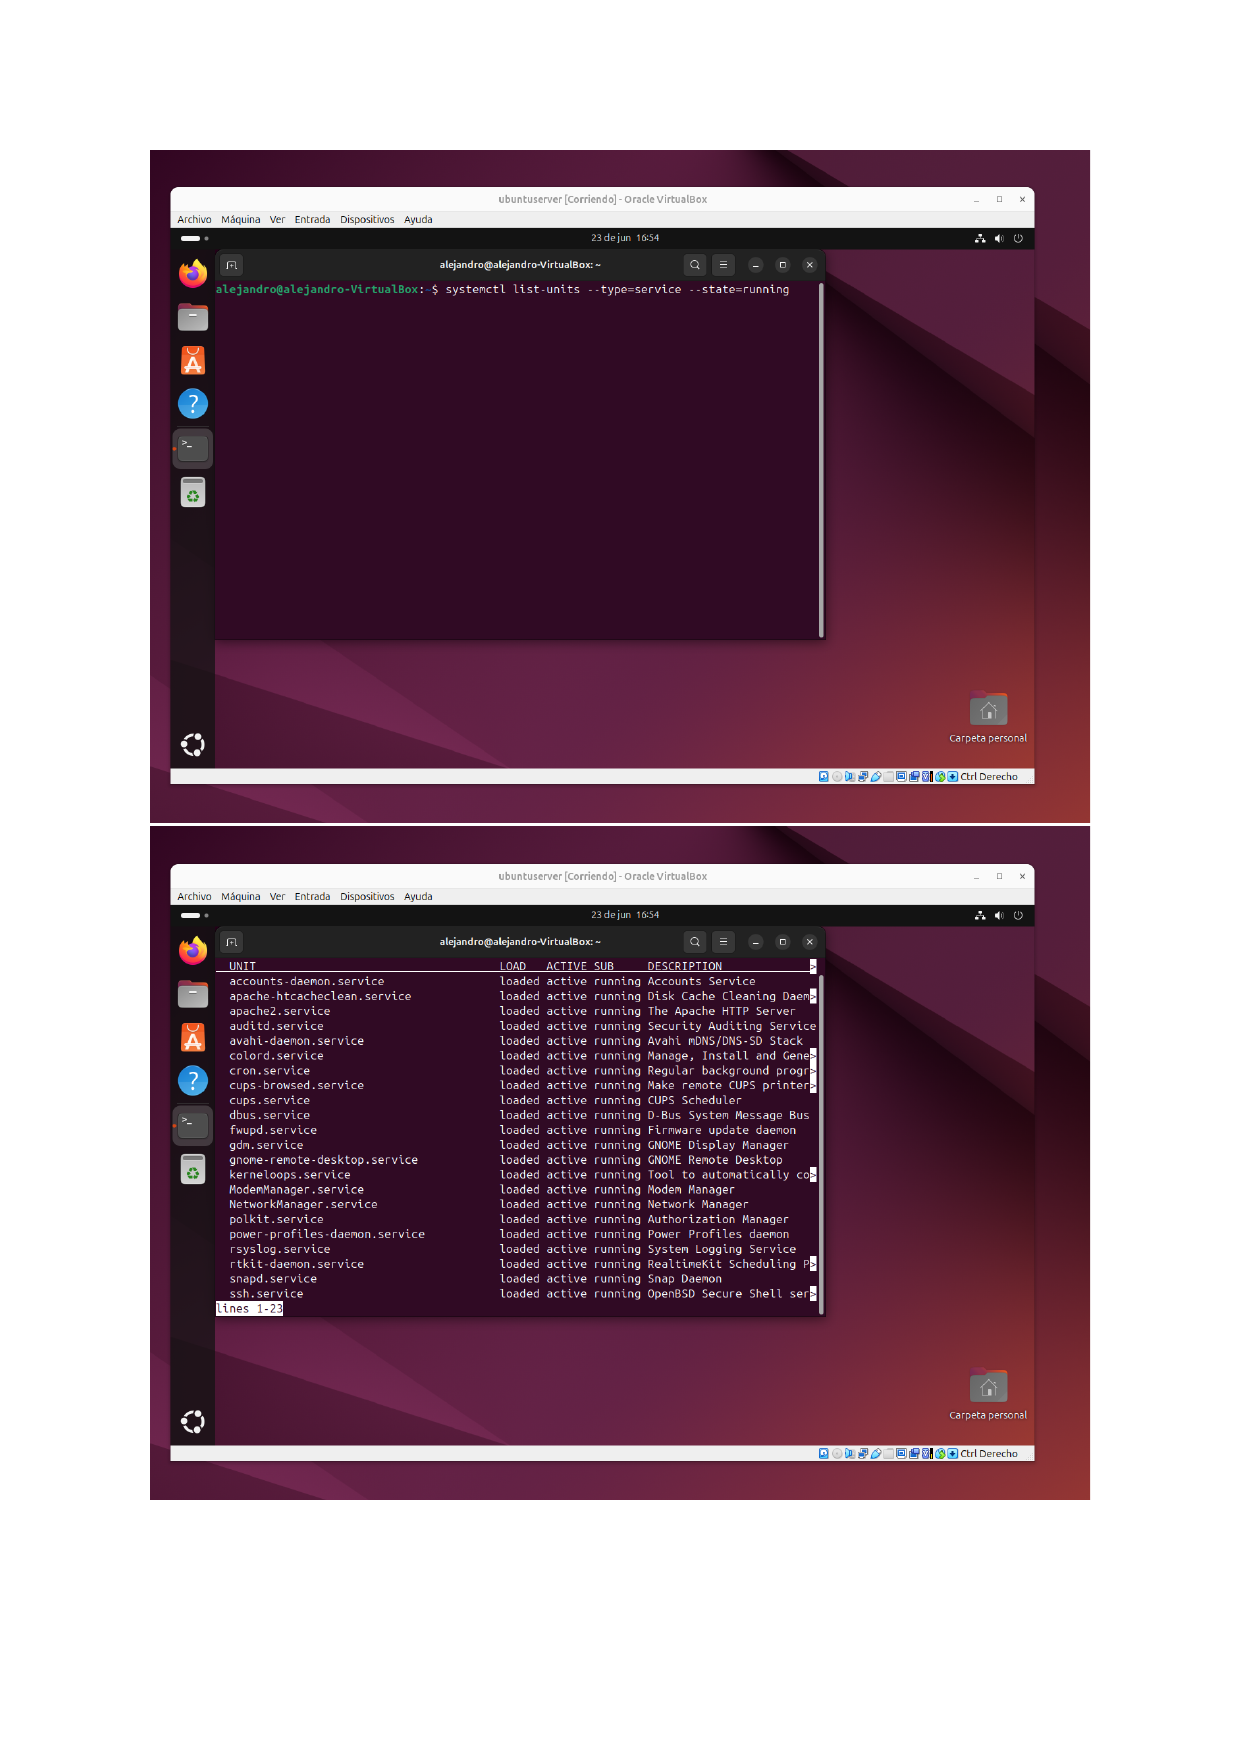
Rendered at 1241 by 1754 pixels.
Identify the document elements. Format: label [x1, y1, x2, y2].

picture [150, 150, 1091, 823]
picture [150, 826, 1091, 1500]
